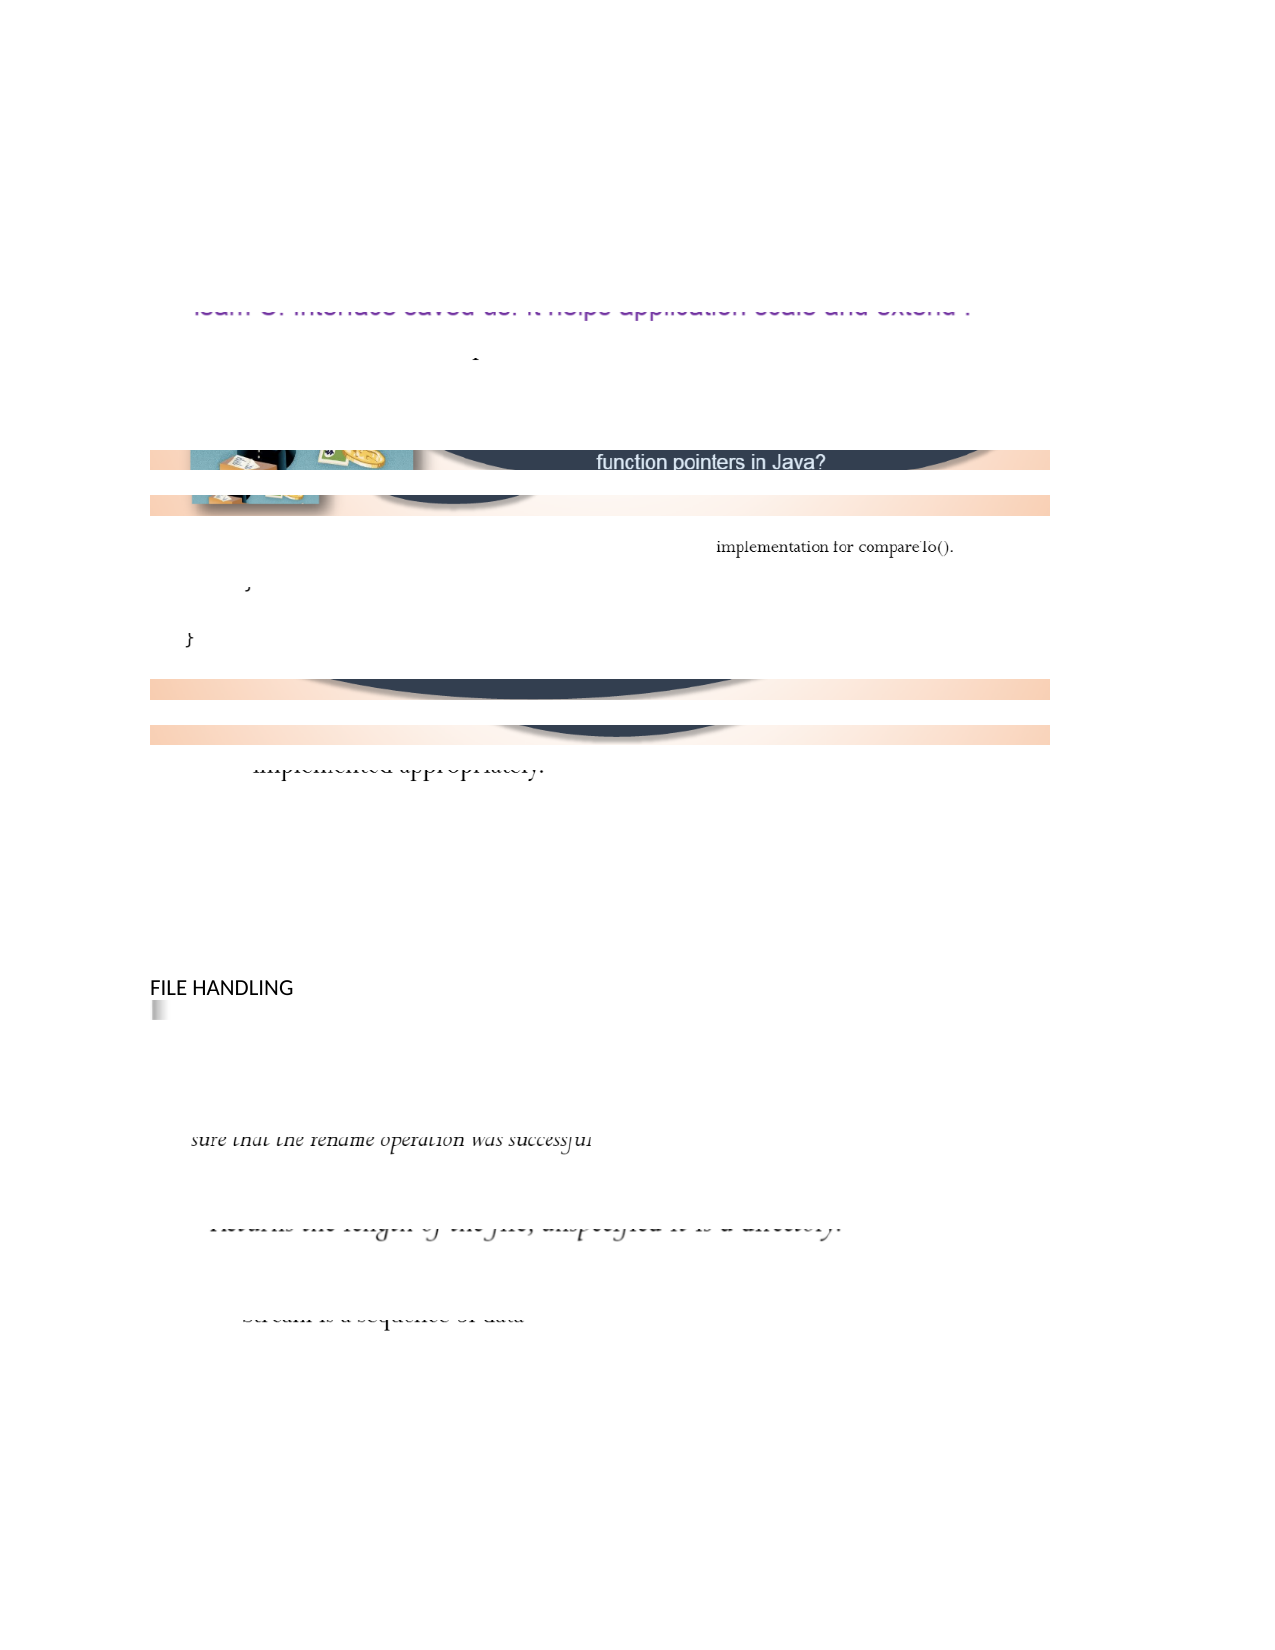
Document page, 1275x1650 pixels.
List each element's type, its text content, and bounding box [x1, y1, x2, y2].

text FILE HANDLING [150, 975, 1125, 1000]
